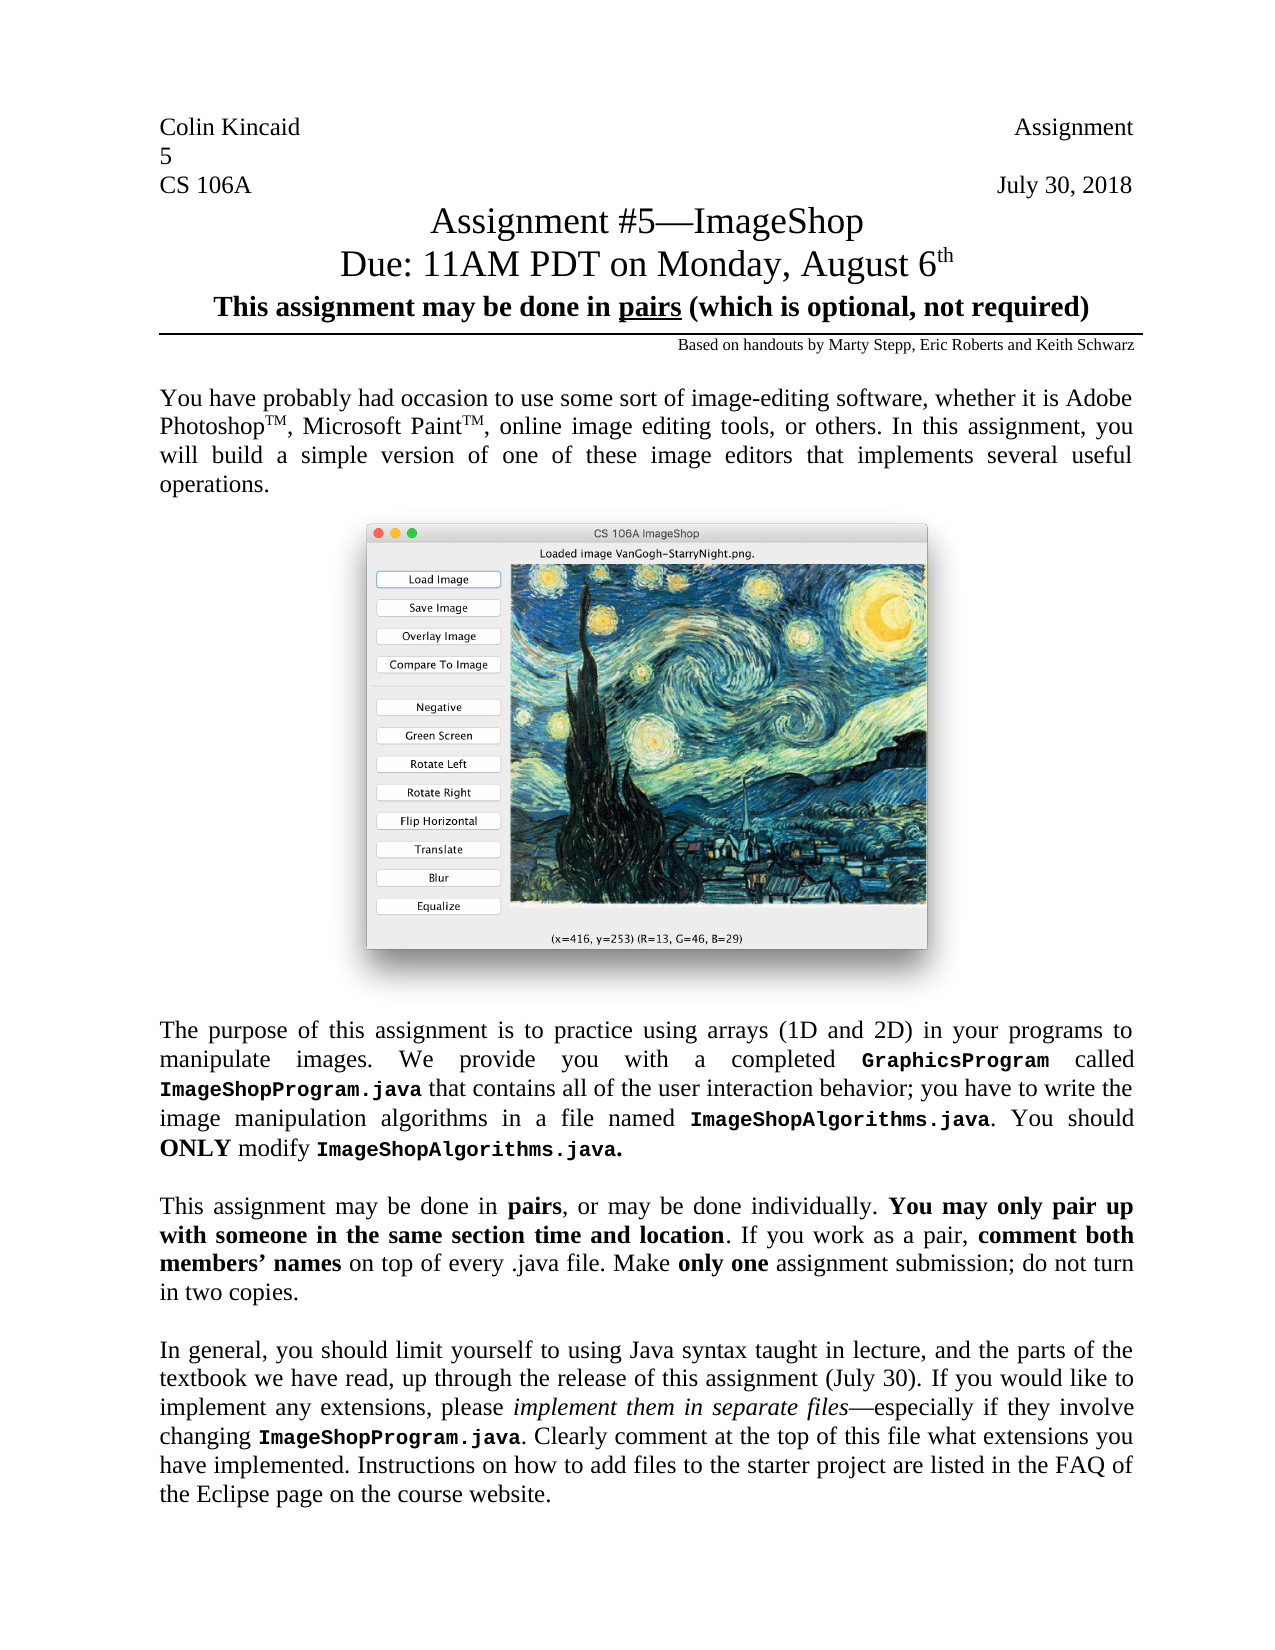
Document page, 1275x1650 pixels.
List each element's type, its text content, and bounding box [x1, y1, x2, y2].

text Colin Kincaid Assignment 5 [159, 112, 1134, 170]
text In general, you should limit yourself to using Java syntax taught in lecture, and the parts of the textbook we have read, up through the release of this assignment (July 30). If you would like to implement any extensions, please implement them in separate files—especially if they involve changing ImageShopProgram.java. Clearly comment at the top of this file what extensions you have implemented. Instructions on how to add files to the starter project are listed in the FAQ of the Eclipse page on the course website. [159, 1335, 1134, 1508]
text Based on handouts by Marty Stepp, Eric Roberts and Keith Schwarz [159, 335, 1134, 354]
text This assignment may be done in pairs (which is optional, not required) [159, 289, 1143, 333]
text Assignment #5—ImageShop [159, 199, 1134, 242]
text CS 106A July 30, 2018 [159, 170, 1134, 199]
text The purpose of this assignment is to practice using arrays (1D and 2D) in your programs to manipulate images. We provide you with a completed GraphicsProgram called ImageShopProgram.java that contains all of the user interaction behavior; you have to write the image manipulation algorithms in a file named ImageShopAlgorithms.java. You should ONLY modify ImageShopAlgorithms.java. [159, 1015, 1134, 1162]
picture [320, 497, 974, 1016]
text Due: 11AM PDT on Monday, August 6th [122, 242, 1172, 285]
text This assignment may be done in pairs, or may be done individually. You may only pair up with someone in the same section time and location. If you work as a pair, comment both members’ names on top of every .java file. Make only one assignment submission; do not turn in two copies. [159, 1191, 1134, 1306]
text You have probably had occasion to use some sort of image-editing software, whether it is Adobe PhotoshopTM, Microsoft PaintTM, online image editing tools, or others. In this assignment, you will build a simple version of one of these image editors that implements several useful operations. [159, 383, 1134, 498]
